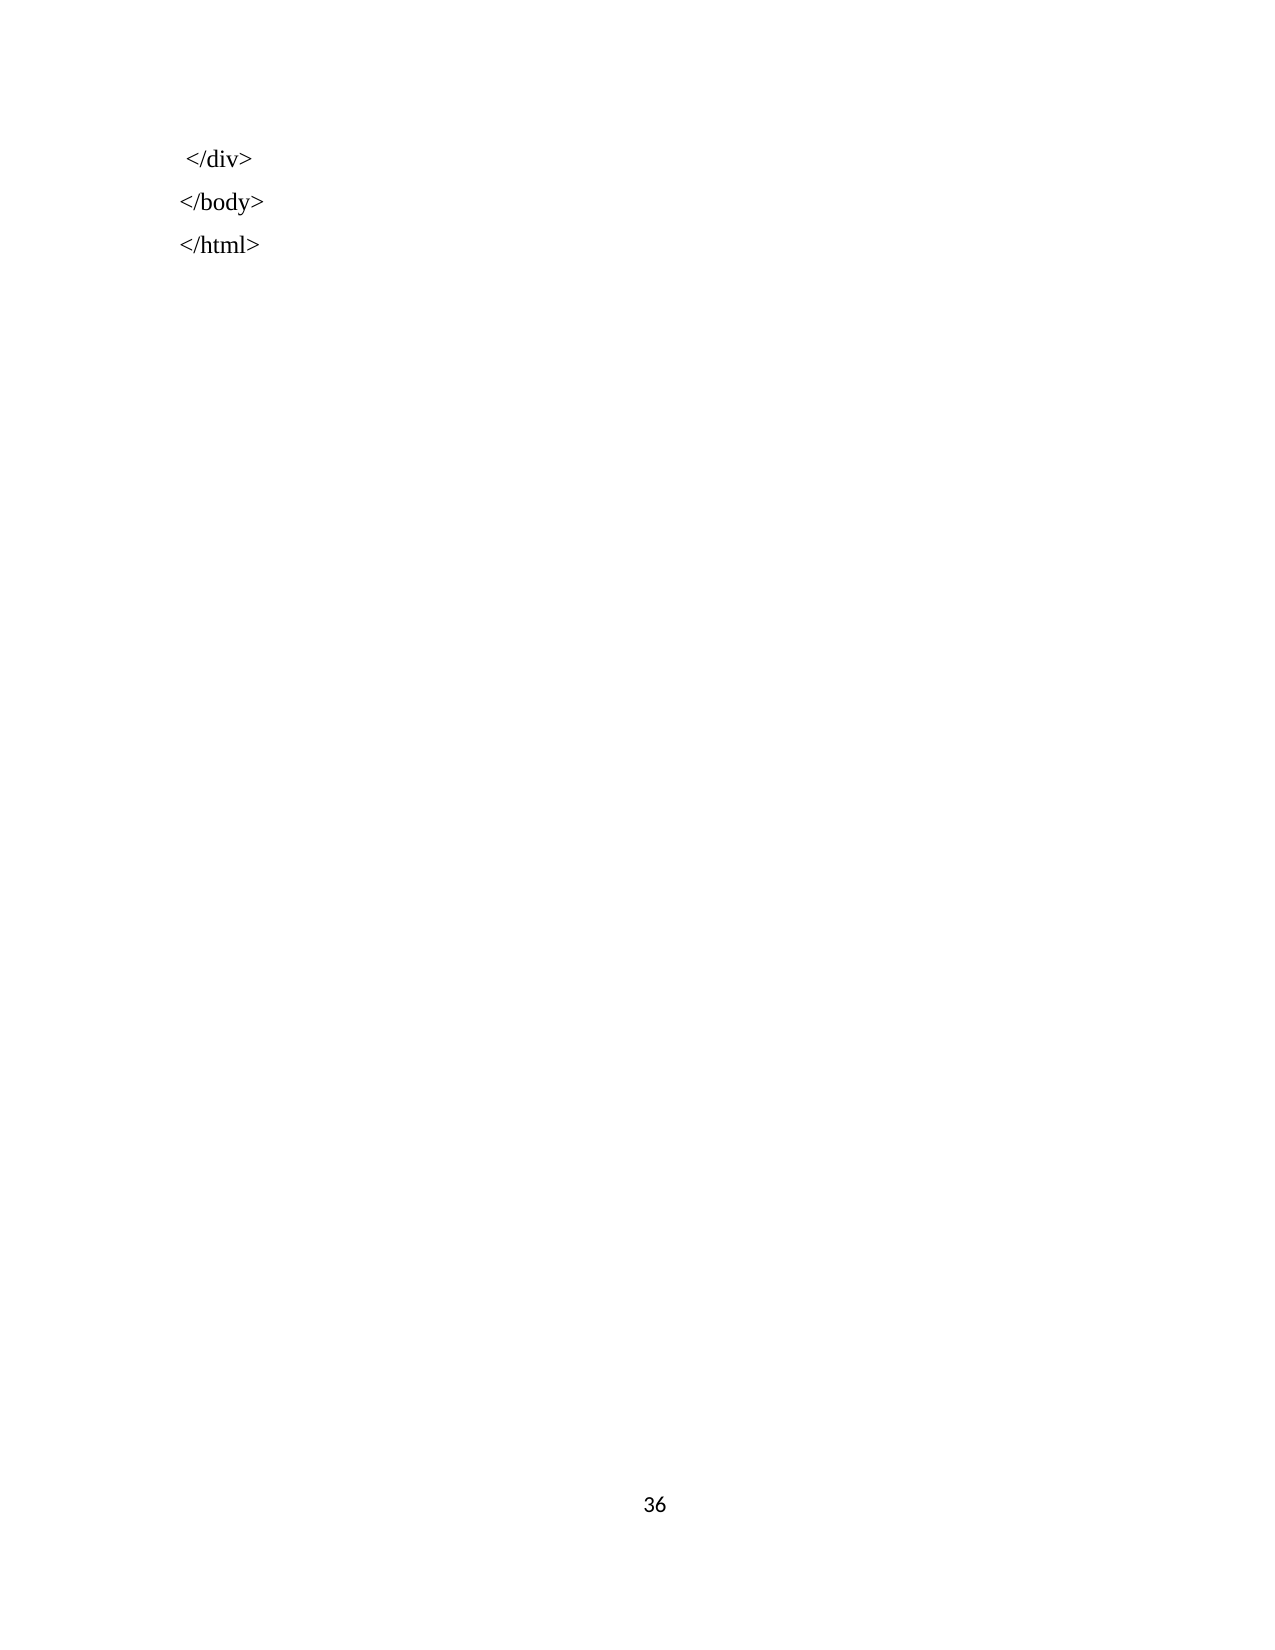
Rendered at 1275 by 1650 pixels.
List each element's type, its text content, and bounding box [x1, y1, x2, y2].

text </div> [179, 144, 1137, 172]
text </html> [179, 230, 1137, 259]
text </body> [179, 187, 1137, 216]
